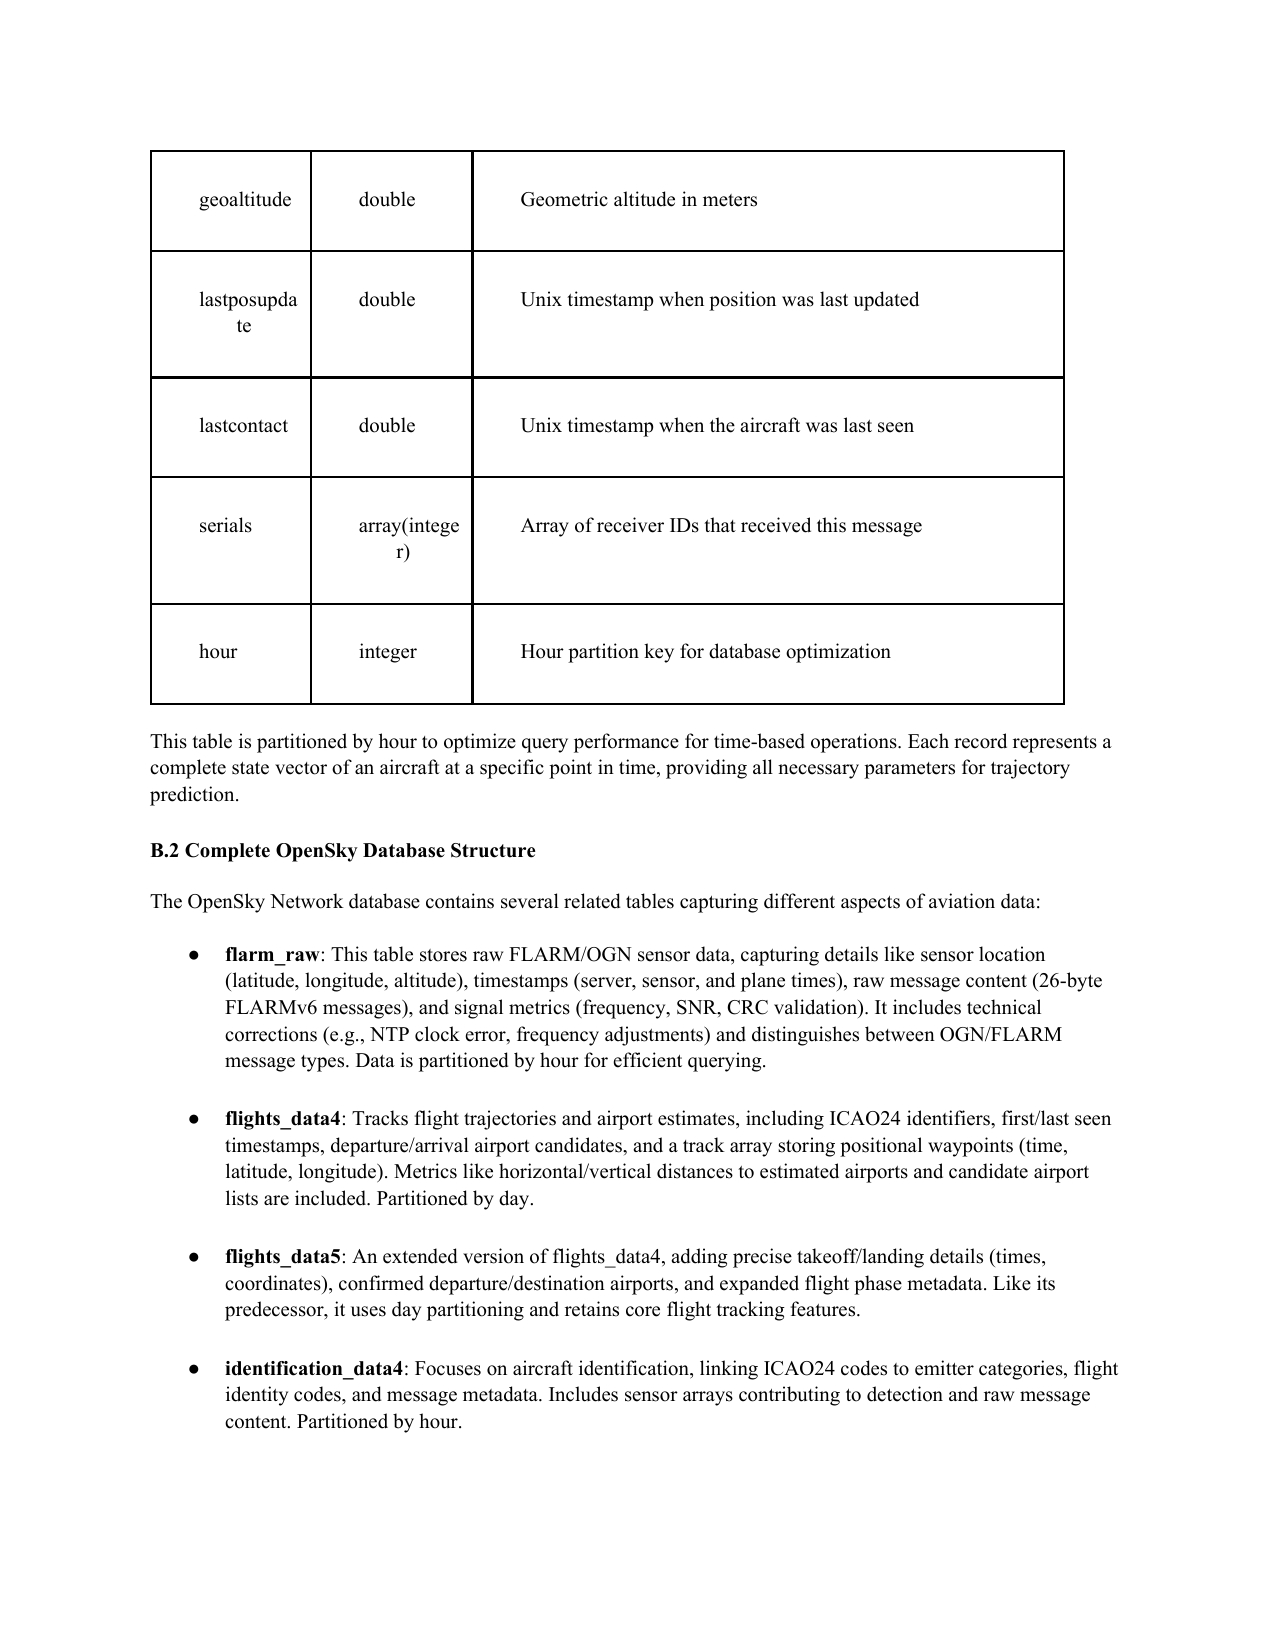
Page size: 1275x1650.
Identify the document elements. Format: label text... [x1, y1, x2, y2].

table_cell array(integer) [312, 478, 471, 603]
table_cell double [312, 379, 471, 476]
table_cell lastcontact [152, 379, 310, 476]
table_cell Unix timestamp when the aircraft was last seen [474, 379, 1063, 476]
text This table is partitioned by hour to optimize query performance for time-based operations. Each record represents a complete state vector of an aircraft at a specific point in time, providing all necessary parameters for trajectory prediction. [150, 730, 1125, 806]
list flights_data4: Tracks flight trajectories and airport estimates, including ICAO24 identifiers, first/last seen timestamps, departure/arrival airport candidates, and a track array storing positional waypoints (time, latitude, longitude). Metrics like horizontal/vertical distances to estimated airports and candidate airport lists are included. Partitioned by day. [187, 1106, 1125, 1240]
table_cell Hour partition key for database optimization [474, 605, 1063, 703]
table_cell serials [152, 478, 310, 603]
table_cell integer [312, 605, 471, 703]
table_cell Geometric altitude in meters [474, 152, 1063, 250]
table_cell double [312, 152, 471, 250]
subtitle B.2 Complete OpenSky Database Structure [150, 838, 1125, 862]
table_cell Array of receiver IDs that received this message [474, 478, 1063, 603]
list flights_data5: An extended version of flights_data4, adding precise takeoff/landing details (times, coordinates), confirmed departure/destination airports, and expanded flight phase metadata. Like its predecessor, it uses day partitioning and retains core flight tracking features. [187, 1244, 1125, 1352]
table_cell geoaltitude [152, 152, 310, 250]
table_cell Unix timestamp when position was last updated [474, 252, 1063, 376]
list flarm_raw: This table stores raw FLARM/OGN sensor data, capturing details like sensor location (latitude, longitude, altitude), timestamps (server, sensor, and plane times), raw message content (26-byte FLARMv6 messages), and signal metrics (frequency, SNR, CRC validation). It includes technical corrections (e.g., NTP clock error, frequency adjustments) and distinguishes between OGN/FLARM message types. Data is partitioned by hour for efficient querying. [187, 942, 1125, 1102]
table_cell lastposupdate [152, 252, 310, 376]
list identification_data4: Focuses on aircraft identification, linking ICAO24 codes to emitter categories, flight identity codes, and message metadata. Includes sensor arrays contributing to detection and raw message content. Partitioned by hour. [187, 1355, 1125, 1463]
table_cell double [312, 252, 471, 376]
text The OpenSky Network database contains several related tables capturing different aspects of aviation data: [150, 890, 1125, 913]
table_cell hour [152, 605, 310, 703]
